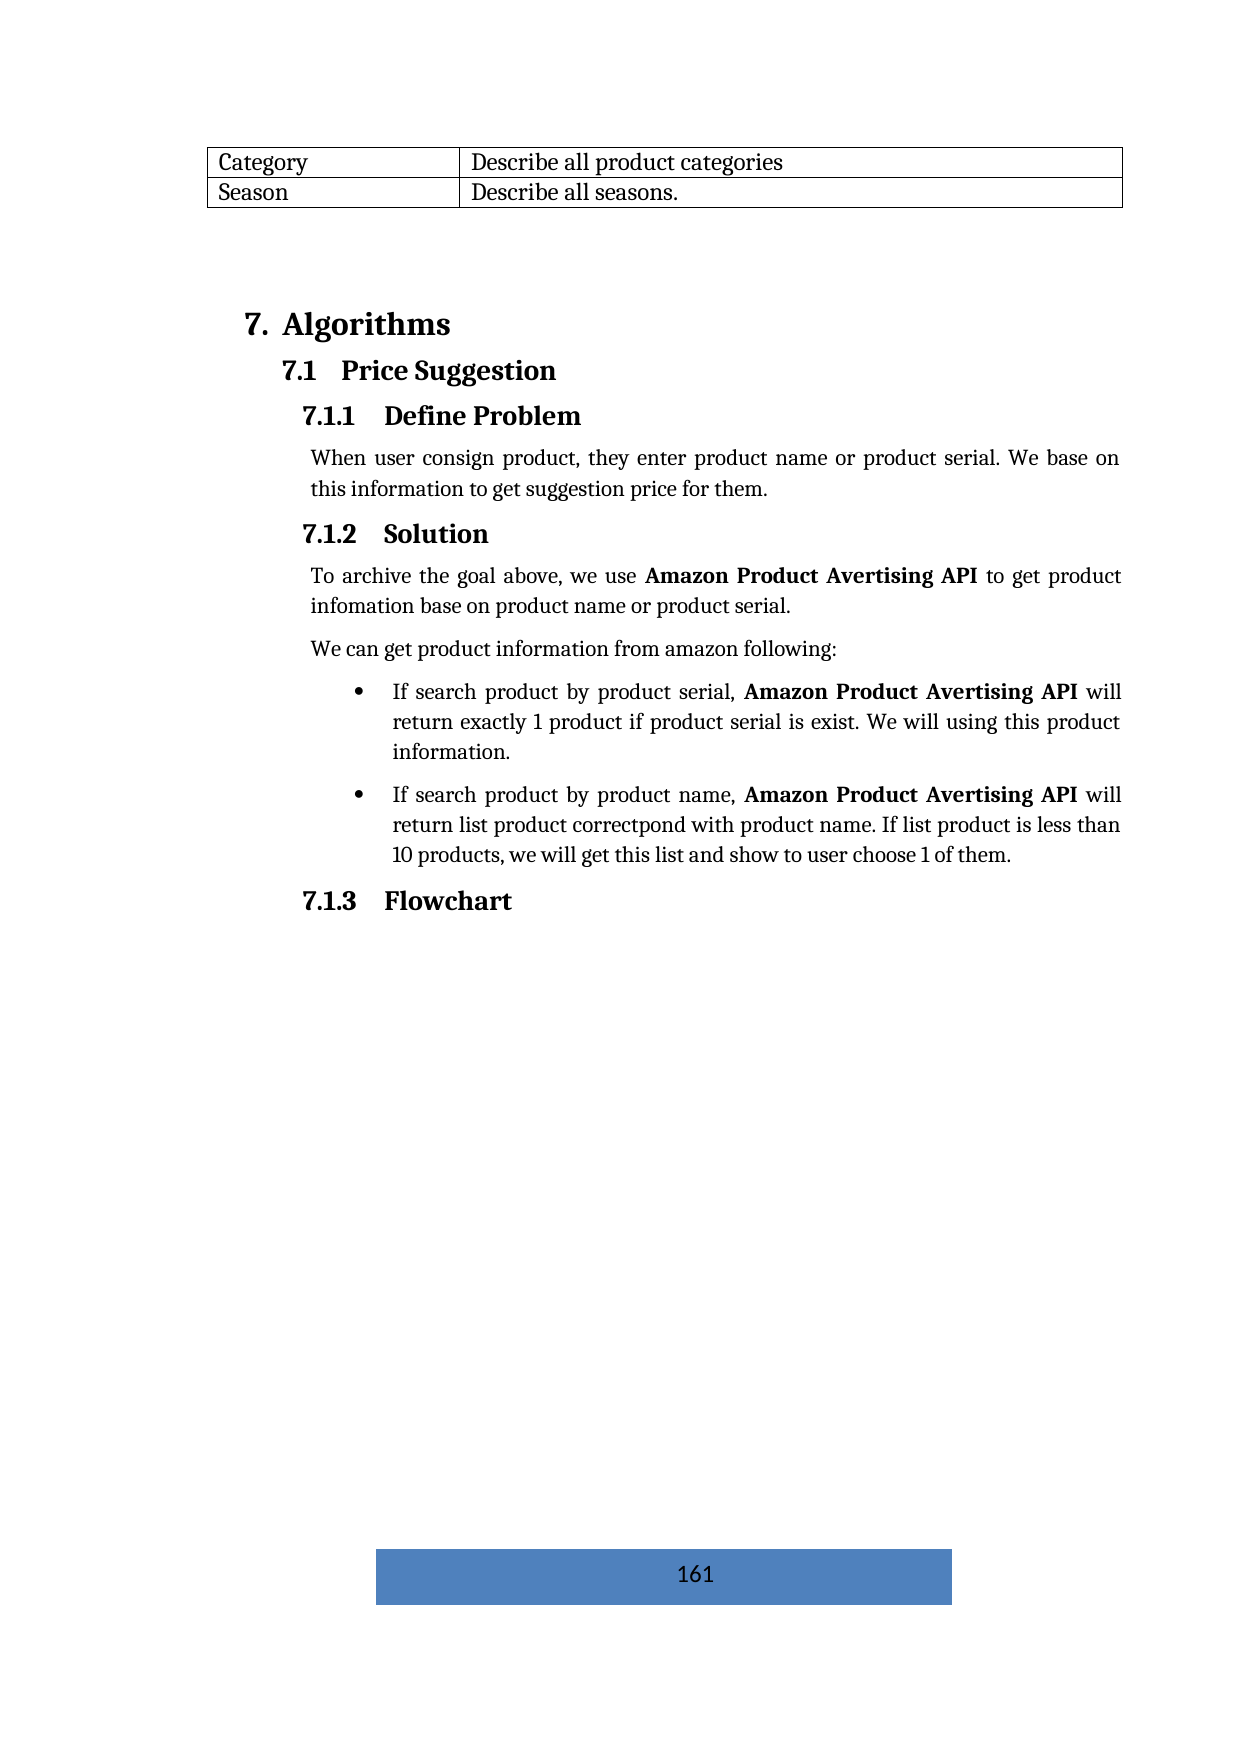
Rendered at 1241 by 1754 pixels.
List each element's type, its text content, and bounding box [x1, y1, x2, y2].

subtitle Solution [303, 518, 1122, 551]
subtitle Algorithms [244, 306, 1122, 344]
text We can get product information from amazon following: [310, 636, 1122, 662]
subtitle Flowchart [303, 885, 1122, 917]
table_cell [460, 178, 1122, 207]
subtitle Price Suggestion [282, 354, 1122, 388]
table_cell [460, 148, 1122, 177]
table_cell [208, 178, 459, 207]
text When user consign product, they enter product name or product serial. We base on this information to get suggestion price for them. [310, 445, 1122, 502]
text To archive the goal above, we use Amazon Product Avertising API to get product infomation base on product name or product serial. [310, 563, 1122, 619]
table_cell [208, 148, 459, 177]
list If search product by product serial, Amazon Product Avertising API will return exactly 1 product if product serial is exist. We will using this product information. [355, 679, 1122, 765]
list If search product by product name, Amazon Product Avertising API will return list product correctpond with product name. If list product is less than 10 products, we will get this list and show to user choose 1 of them. [355, 782, 1122, 868]
subtitle Define Problem [303, 400, 1122, 433]
